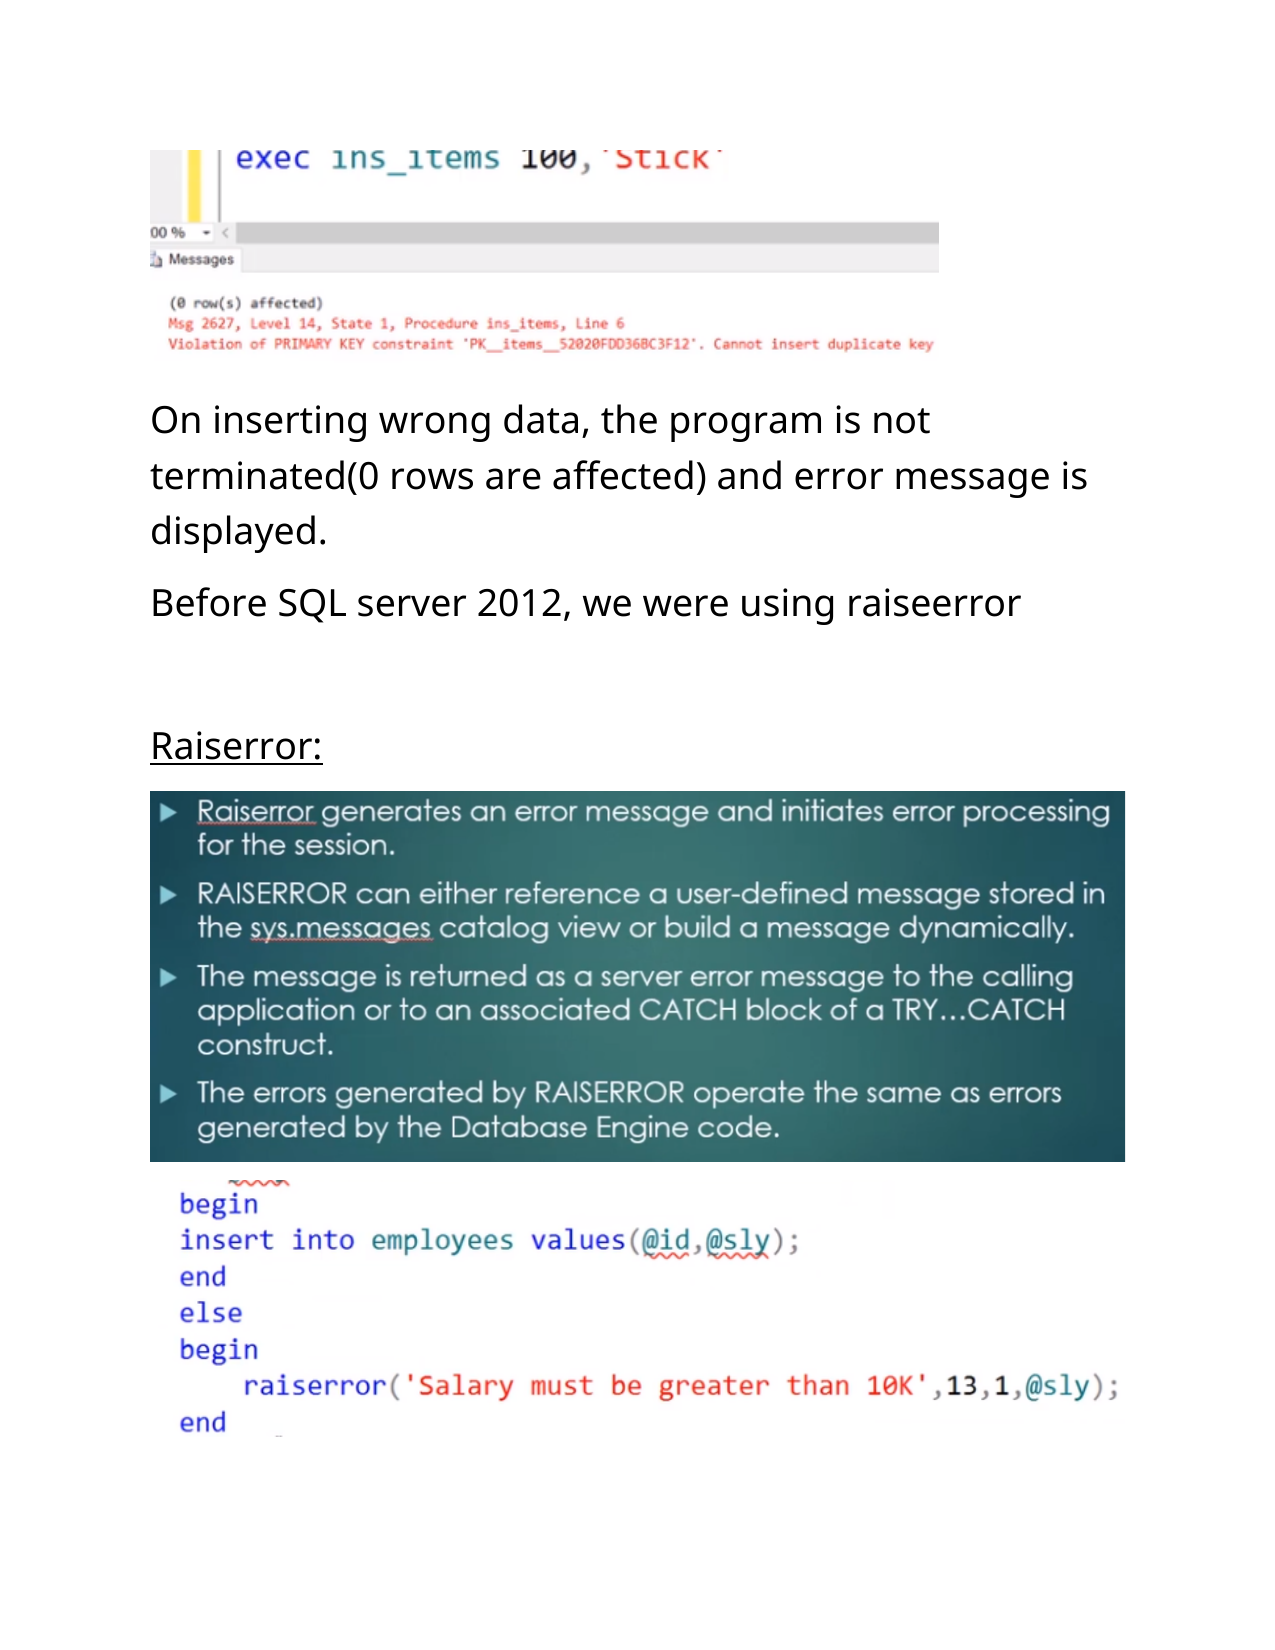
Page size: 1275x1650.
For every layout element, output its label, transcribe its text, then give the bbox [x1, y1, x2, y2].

text Before SQL server 2012, we were using raiseerror [150, 576, 1125, 627]
text Raiserror: [150, 719, 1125, 770]
picture [150, 791, 1125, 1162]
picture [150, 150, 939, 375]
picture [150, 1180, 1125, 1437]
text On inserting wrong data, the program is not terminated(0 rows are affected) and error message is displayed. [150, 394, 1125, 555]
